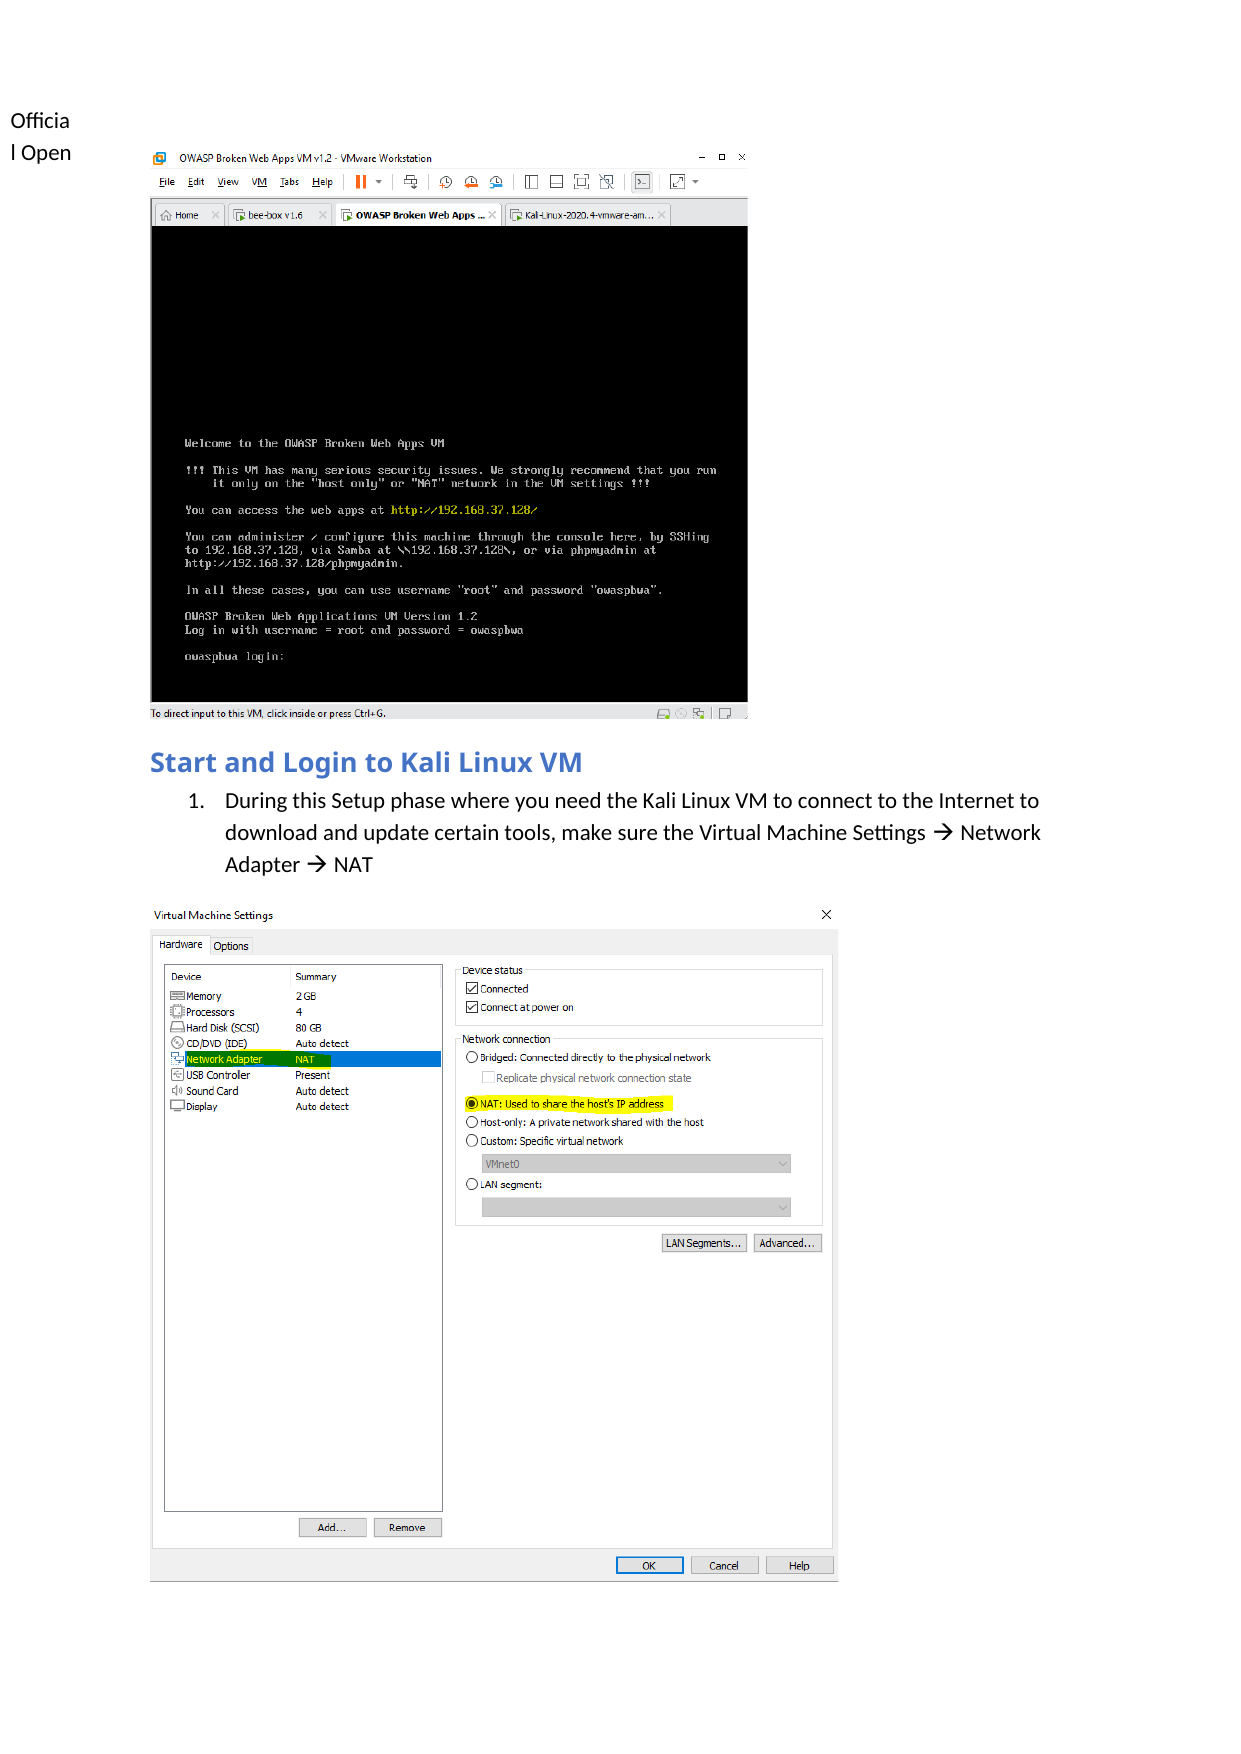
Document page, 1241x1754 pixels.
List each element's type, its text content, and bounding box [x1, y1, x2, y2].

subtitle Start and Login to Kali Linux VM [150, 744, 1090, 781]
list During this Setup phase where you need the Kali Linux VM to connect to the Internet to download and update certain tools, make sure the Virtual Machine Settings Network Adapter NAT [187, 786, 1090, 878]
picture [150, 150, 748, 719]
picture [150, 903, 839, 1582]
